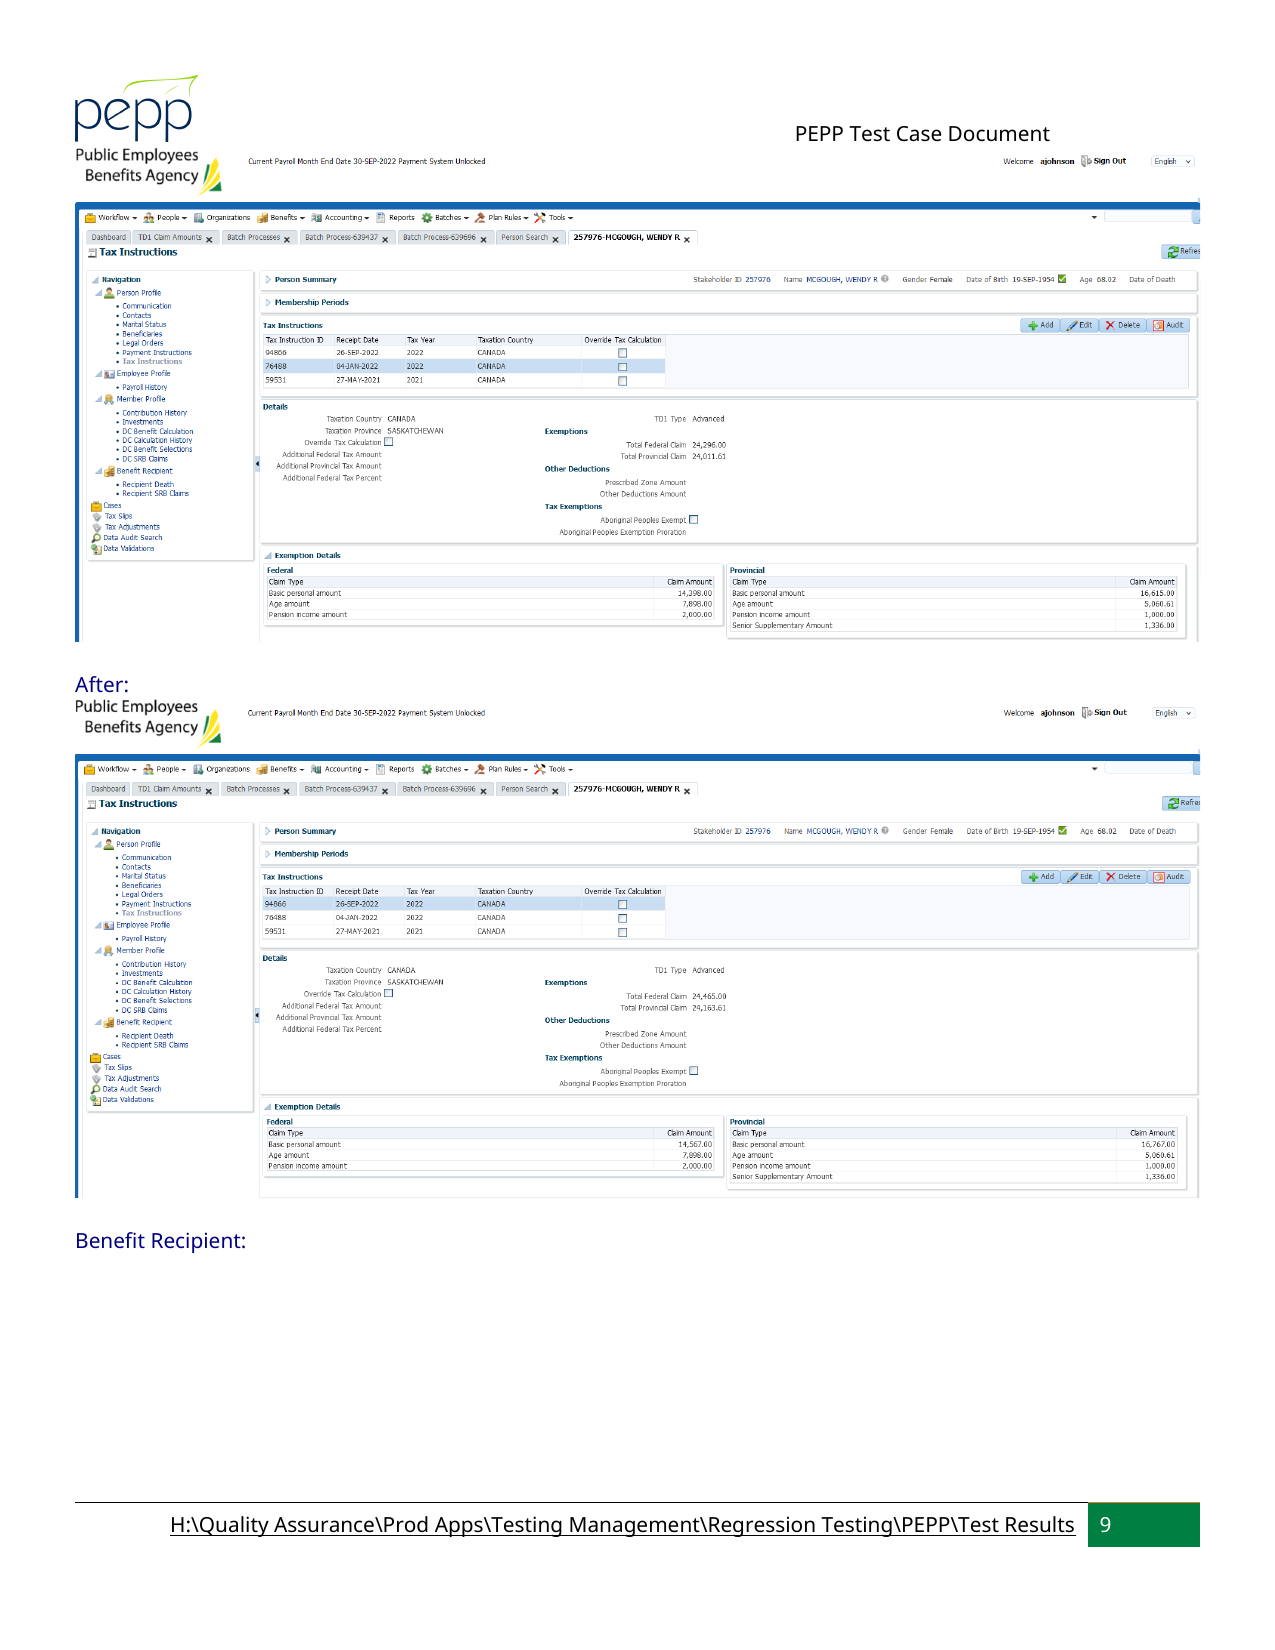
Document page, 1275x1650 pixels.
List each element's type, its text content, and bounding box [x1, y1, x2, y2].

picture [75, 147, 1200, 642]
text After: [75, 670, 1200, 698]
text Benefit Recipient: [75, 1226, 1200, 1255]
picture [75, 698, 1200, 1198]
picture [75, 75, 199, 142]
